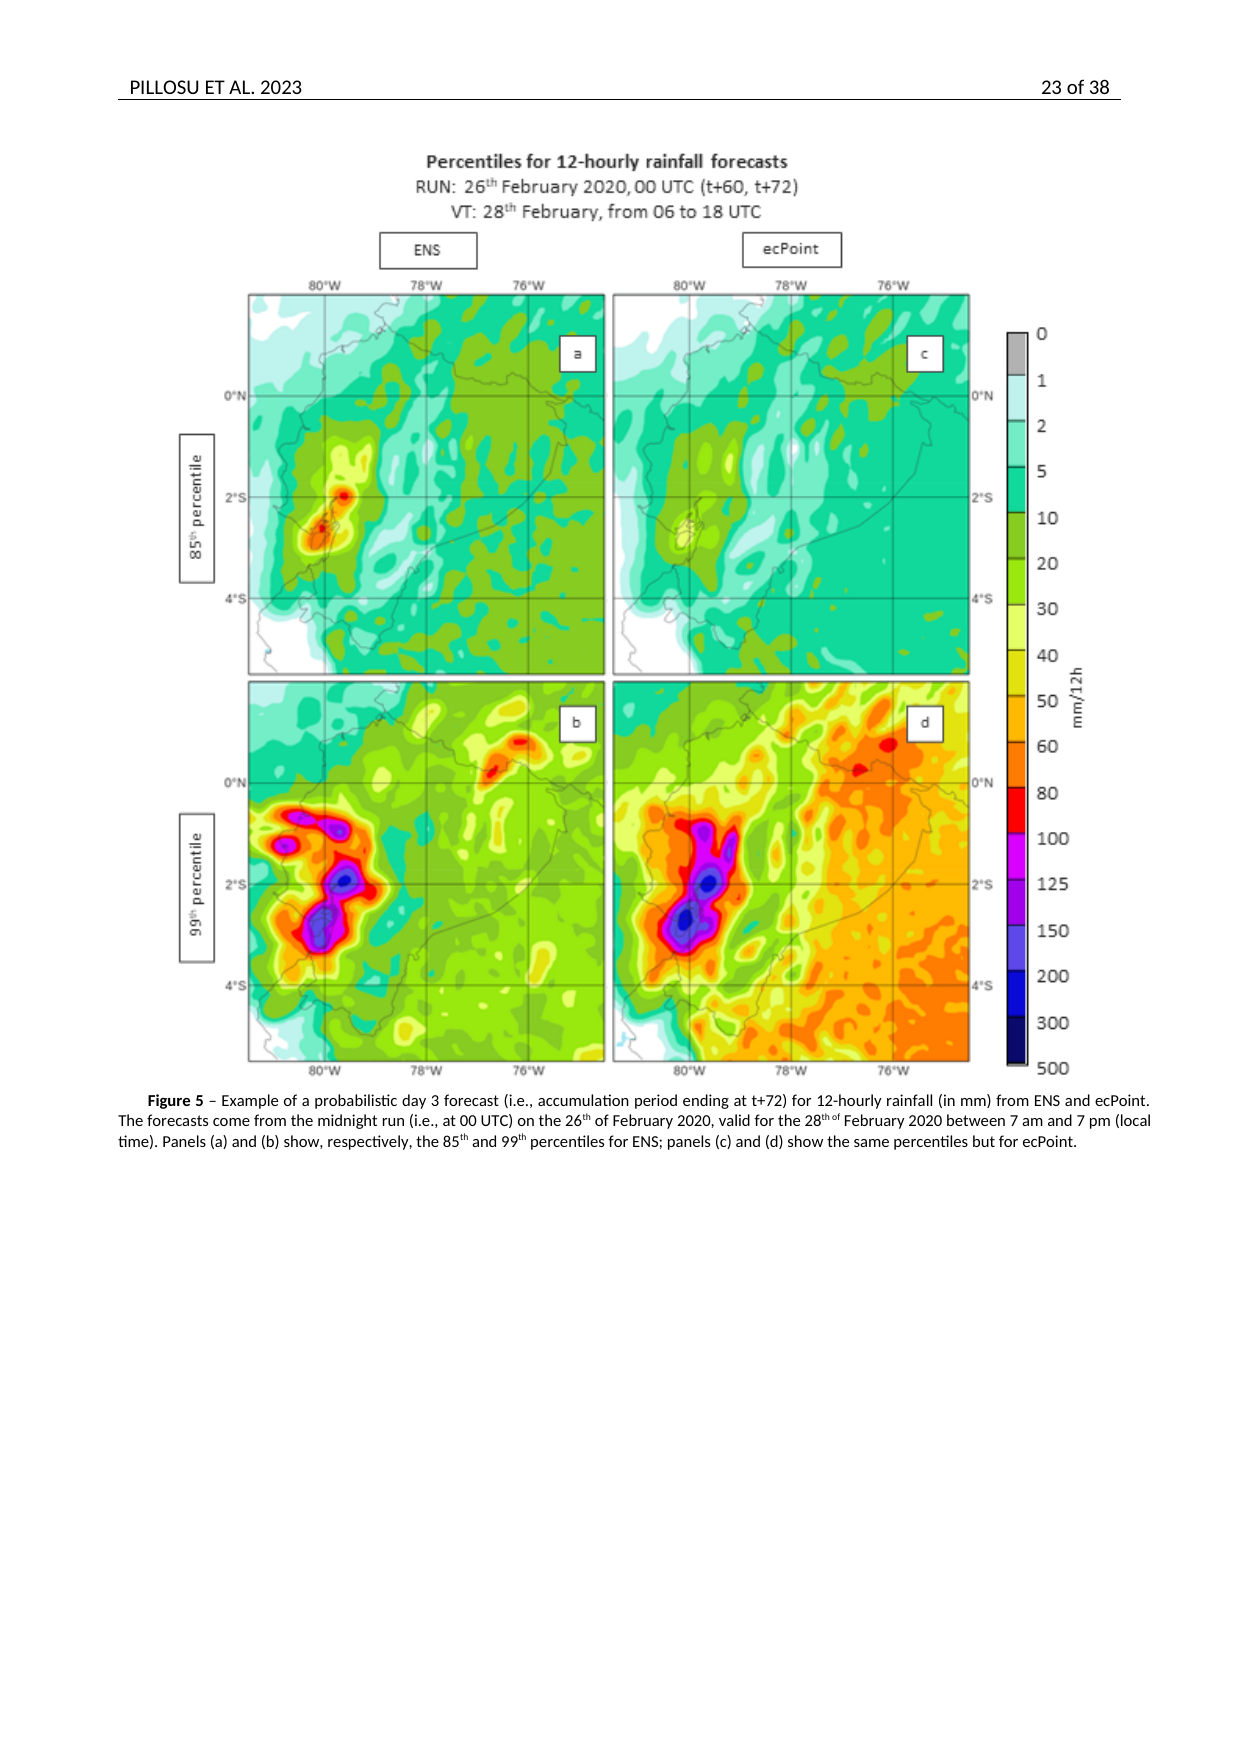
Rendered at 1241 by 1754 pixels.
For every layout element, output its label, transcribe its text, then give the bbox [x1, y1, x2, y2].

picture [173, 151, 1096, 1078]
text Figure 5 – Example of a probabilistic day 3 forecast (i.e., accumulation period ending at t+72) for 12-hourly rainfall (in mm) from ENS and ecPoint. The forecasts come from the midnight run (i.e., at 00 UTC) on the 26th of February 2020, valid for the 28th of February 2020 between 7 am and 7 pm (local time). Panels (a) and (b) show, respectively, the 85th and 99th percentiles for ENS; panels (c) and (d) show the same percentiles but for ecPoint. [118, 1090, 1152, 1151]
